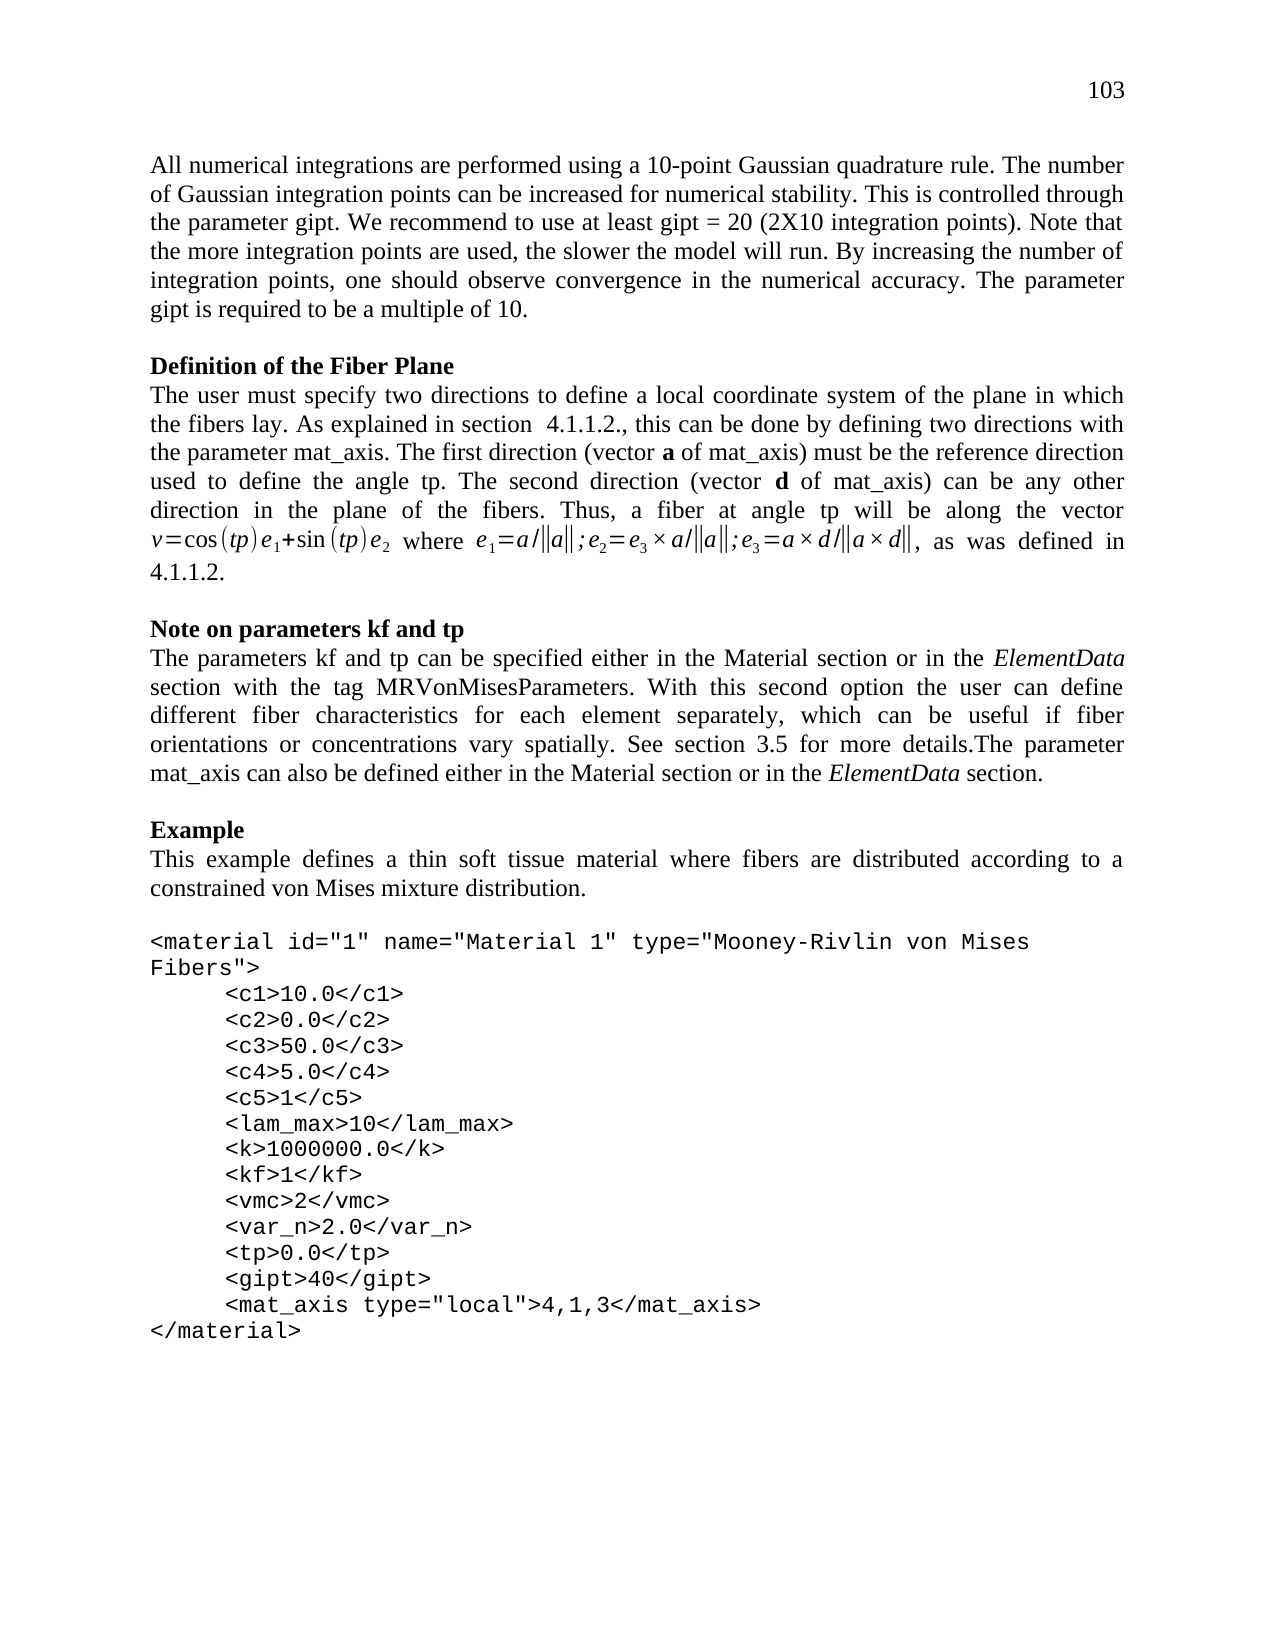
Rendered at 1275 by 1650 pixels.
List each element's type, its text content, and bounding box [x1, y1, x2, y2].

text </material> [150, 1319, 1125, 1345]
text <c4>5.0</c4> [150, 1060, 1125, 1086]
text Note on parameters kf and tp [150, 614, 1125, 643]
text <mat_axis type="local">4,1,3</mat_axis> [150, 1293, 1125, 1319]
text Definition of the Fiber Plane [150, 351, 1125, 380]
text <material id="1" name="Material 1" type="Mooney-Rivlin von Mises Fibers"> [150, 930, 1125, 982]
text <tp>0.0</tp> [150, 1242, 1125, 1267]
text <lam_max>10</lam_max> [150, 1112, 1125, 1138]
text This example defines a thin soft tissue material where fibers are distributed according to a constrained von Mises mixture distribution. [150, 844, 1125, 902]
text <c2>0.0</c2> [150, 1008, 1125, 1034]
text <c5>1</c5> [150, 1086, 1125, 1112]
text <c3>50.0</c3> [150, 1034, 1125, 1060]
text <vmc>2</vmc> [150, 1190, 1125, 1216]
text <k>1000000.0</k> [150, 1138, 1125, 1164]
text <kf>1</kf> [150, 1164, 1125, 1190]
text <var_n>2.0</var_n> [150, 1216, 1125, 1242]
text <gipt>40</gipt> [150, 1267, 1125, 1293]
text The parameters kf and tp can be specified either in the Material section or in the ElementData section with the tag MRVonMisesParameters. With this second option the user can define different fiber characteristics for each element separately, which can be useful if fiber orientations or concentrations vary spatially. See section 3.5 for more details.The parameter mat_axis can also be defined either in the Material section or in the ElementData section. [150, 643, 1125, 787]
text <c1>10.0</c1> [150, 982, 1125, 1008]
text The user must specify two directions to define a local coordinate system of the plane in which the fibers lay. As explained in section 4.1.1.2., this can be done by defining two directions with the parameter mat_axis. The first direction (vector a of mat_axis) must be the reference direction used to define the angle tp. The second direction (vector d of mat_axis) can be any other direction in the plane of the fibers. Thus, a fiber at angle tp will be along the vector where , as was defined in 4.1.1.2. [150, 380, 1125, 585]
text All numerical integrations are performed using a 10-point Gaussian quadrature rule. The number of Gaussian integration points can be increased for numerical stability. This is controlled through the parameter gipt. We recommend to use at least gipt = 20 (2X10 integration points). Note that the more integration points are used, the slower the model will run. By increasing the number of integration points, one should observe convergence in the numerical accuracy. The parameter gipt is required to be a multiple of 10. [150, 150, 1125, 322]
text Example [150, 815, 1125, 844]
